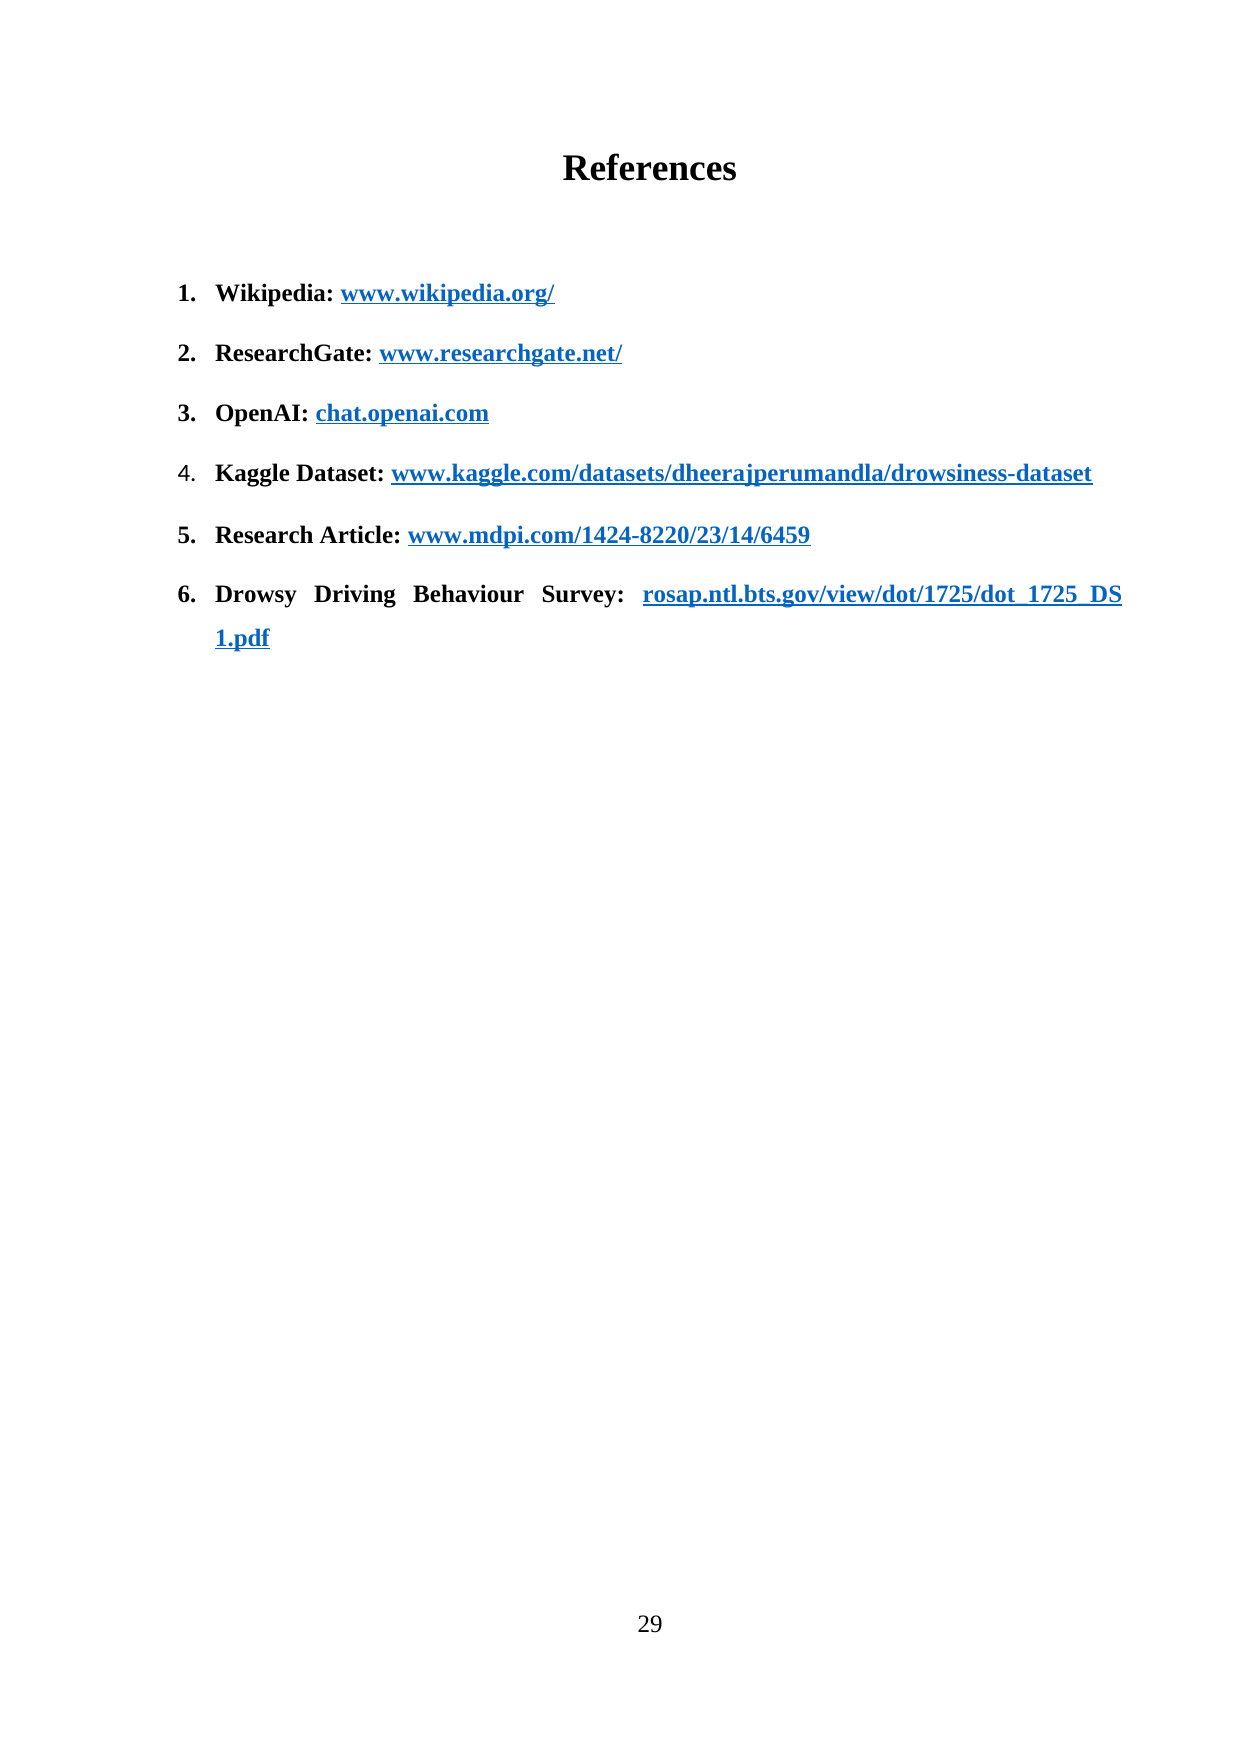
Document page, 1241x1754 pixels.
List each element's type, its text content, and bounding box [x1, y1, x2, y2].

list Drowsy Driving Behaviour Survey: rosap.ntl.bts.gov/view/dot/1725/dot_1725_DS 1.pdf [177, 579, 1122, 651]
list Wikipedia: www.wikipedia.org/ [177, 278, 1122, 307]
list ResearchGate: www.researchgate.net/ [177, 338, 1122, 367]
subtitle References [177, 145, 1122, 188]
list OpenAI: chat.openai.com [177, 398, 1122, 426]
list Research Article: www.mdpi.com/1424-8220/23/14/6459 [177, 520, 1122, 548]
list Kaggle Dataset: www.kaggle.com/datasets/dheerajperumandla/drowsiness-dataset [177, 457, 1122, 488]
